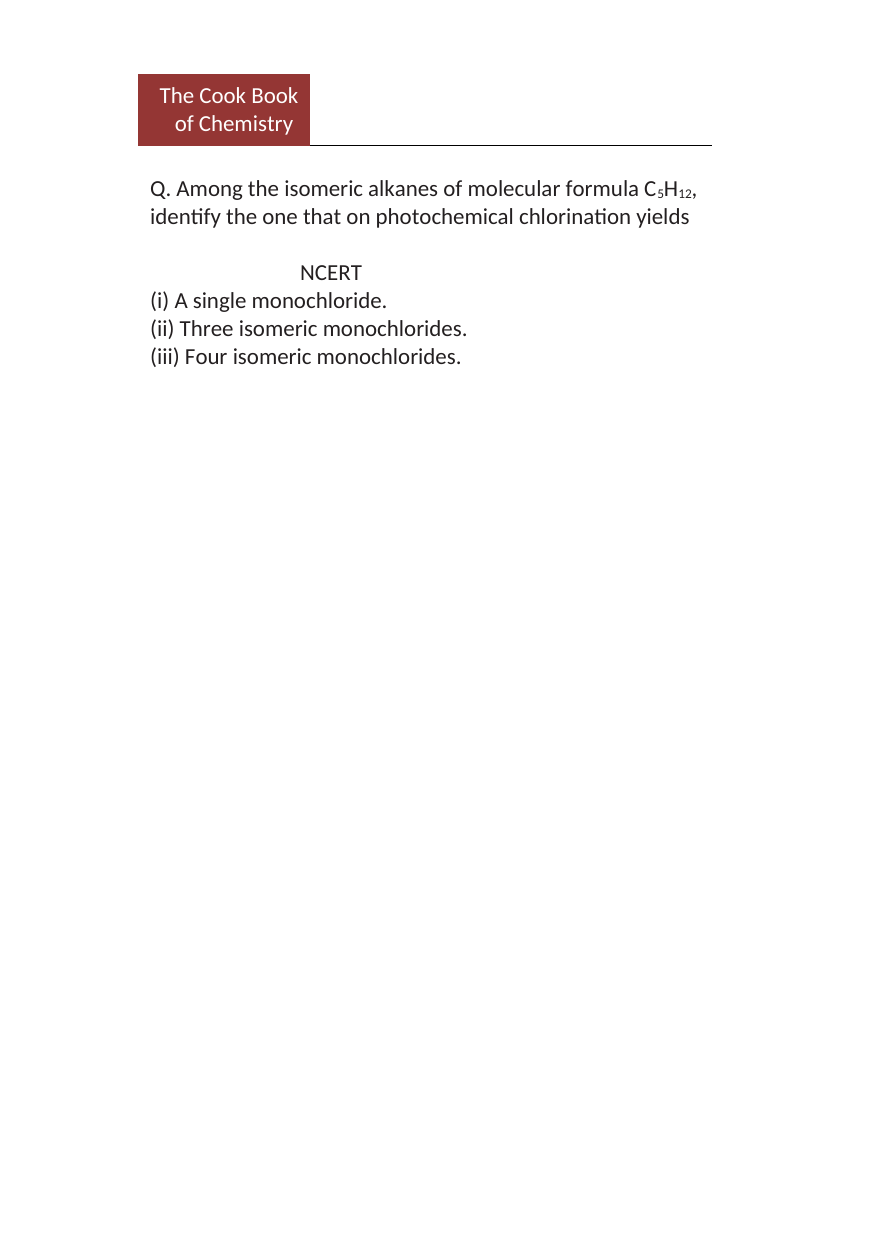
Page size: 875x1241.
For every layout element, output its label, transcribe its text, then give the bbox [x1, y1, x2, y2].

text (iii) Four isomeric monochlorides. [150, 342, 724, 370]
text Q. Among the isomeric alkanes of molecular formula C5H12, identify the one that on photochemical chlorination yields NCERT [150, 174, 724, 286]
text (i) A single monochloride. [150, 286, 724, 314]
text (ii) Three isomeric monochlorides. [150, 314, 724, 342]
